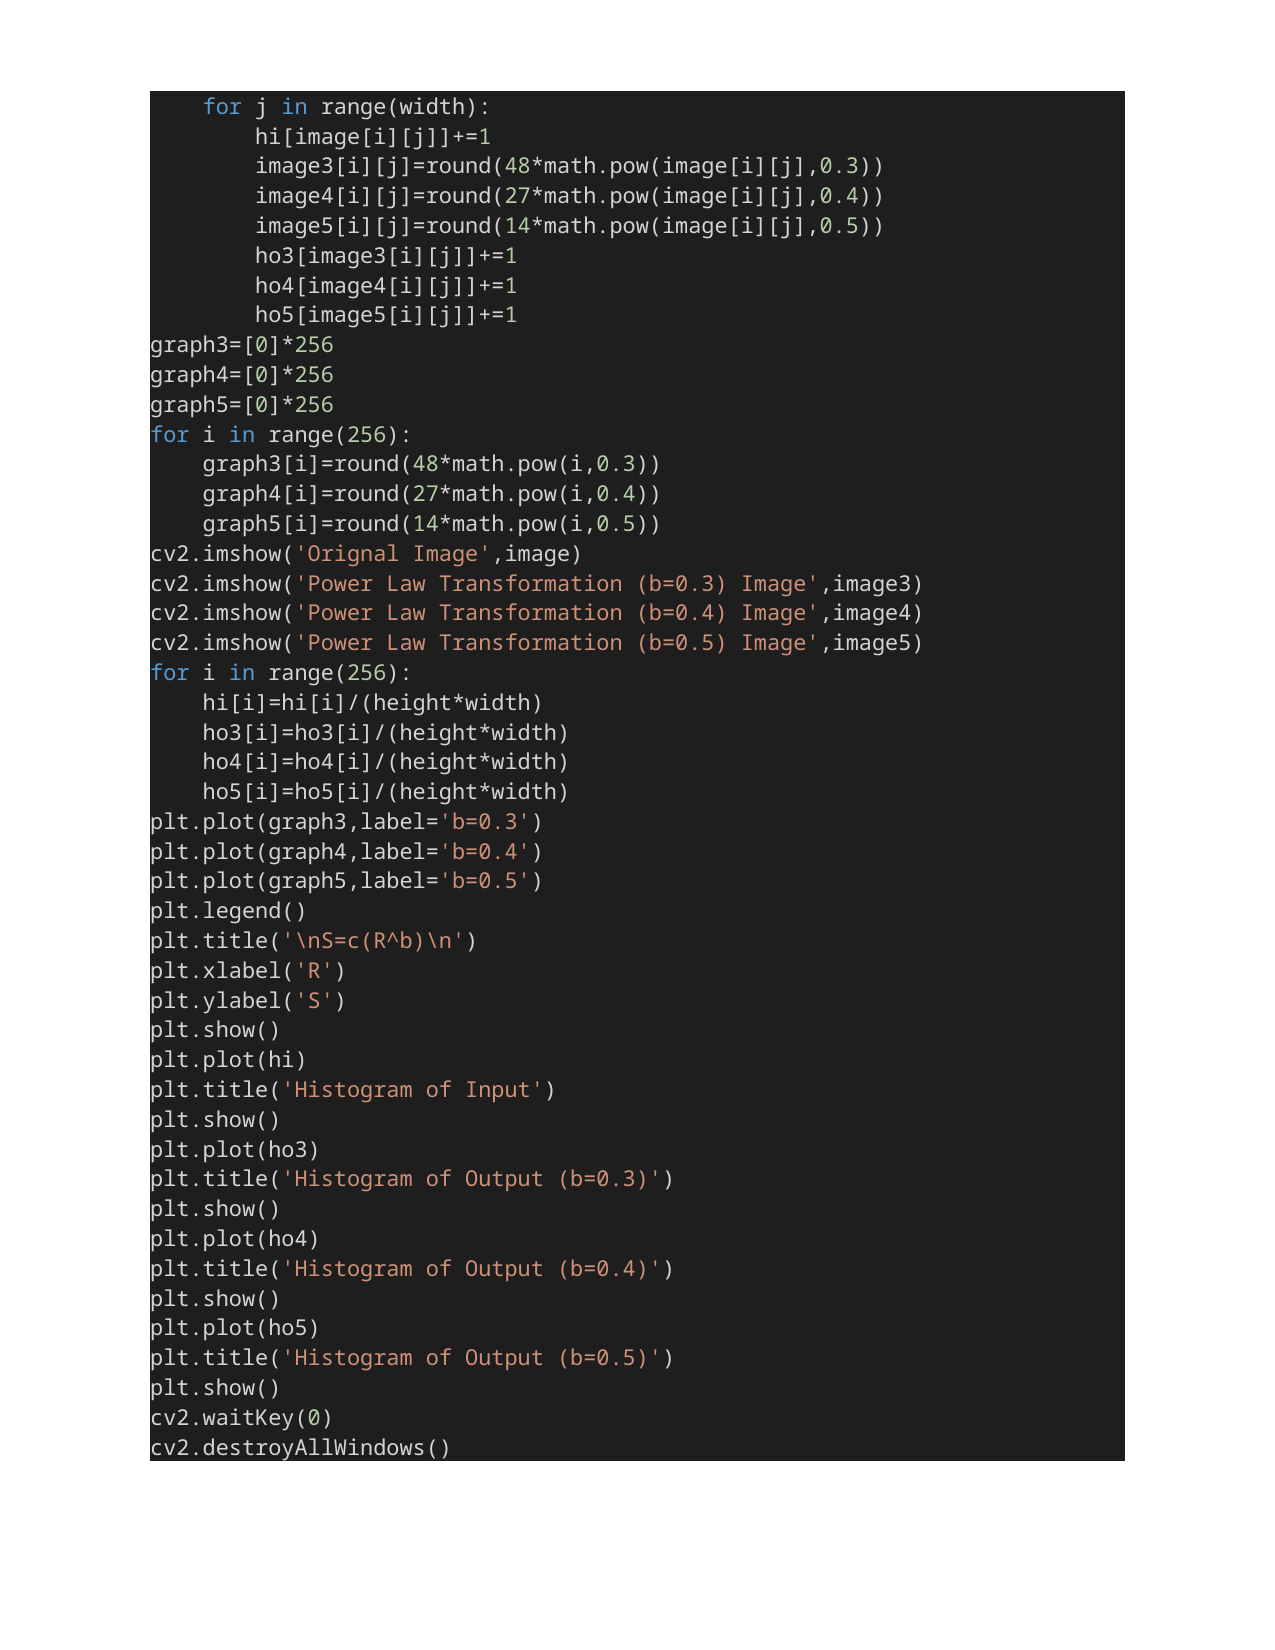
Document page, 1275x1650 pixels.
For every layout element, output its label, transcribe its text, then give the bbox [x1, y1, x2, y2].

text graph4=[0]*256 [150, 359, 1125, 389]
text plt.title('Histogram of Input') [150, 1074, 1125, 1104]
text hi[i]=hi[i]/(height*width) [150, 687, 1125, 717]
text graph3[i]=round(48*math.pow(i,0.3)) [150, 448, 1125, 478]
text plt.plot(graph4,label='b=0.4') [150, 836, 1125, 866]
text plt.plot(hi) [150, 1044, 1125, 1074]
text plt.plot(graph5,label='b=0.5') [150, 866, 1125, 895]
text graph4[i]=round(27*math.pow(i,0.4)) [150, 478, 1125, 508]
text plt.show() [150, 1193, 1125, 1223]
text image5[i][j]=round(14*math.pow(image[i][j],0.5)) [150, 210, 1125, 240]
text plt.title('Histogram of Output (b=0.3)') [150, 1163, 1125, 1193]
text ho3[image3[i][j]]+=1 [150, 240, 1125, 270]
text ho3[i]=ho3[i]/(height*width) [150, 717, 1125, 746]
text ho5[i]=ho5[i]/(height*width) [150, 776, 1125, 806]
text cv2.waitKey(0) [150, 1402, 1125, 1432]
text cv2.destroyAllWindows() [150, 1432, 1125, 1461]
text cv2.imshow('Power Law Transformation (b=0.3) Image',image3) [150, 568, 1125, 597]
text image4[i][j]=round(27*math.pow(image[i][j],0.4)) [150, 180, 1125, 210]
text plt.plot(graph3,label='b=0.3') [150, 806, 1125, 836]
text plt.title('Histogram of Output (b=0.4)') [150, 1253, 1125, 1283]
text hi[image[i][j]]+=1 [150, 121, 1125, 151]
text graph3=[0]*256 [150, 329, 1125, 359]
text plt.show() [150, 1104, 1125, 1134]
text cv2.imshow('Power Law Transformation (b=0.4) Image',image4) [150, 597, 1125, 627]
text image3[i][j]=round(48*math.pow(image[i][j],0.3)) [150, 151, 1125, 180]
text plt.xlabel('R') [150, 955, 1125, 985]
text plt.show() [150, 1283, 1125, 1312]
text plt.legend() [150, 895, 1125, 925]
text graph5[i]=round(14*math.pow(i,0.5)) [150, 508, 1125, 538]
text plt.plot(ho4) [150, 1223, 1125, 1253]
text plt.plot(ho5) [150, 1312, 1125, 1342]
text ho4[image4[i][j]]+=1 [150, 270, 1125, 299]
text graph5=[0]*256 [150, 389, 1125, 419]
text plt.show() [150, 1014, 1125, 1044]
text plt.show() [150, 1372, 1125, 1402]
text plt.title('Histogram of Output (b=0.5)') [150, 1342, 1125, 1372]
text plt.plot(ho3) [150, 1134, 1125, 1163]
text for i in range(256): [150, 657, 1125, 687]
text ho5[image5[i][j]]+=1 [150, 299, 1125, 329]
text cv2.imshow('Power Law Transformation (b=0.5) Image',image5) [150, 627, 1125, 657]
text plt.title('\nS=c(R^b)\n') [150, 925, 1125, 955]
text for i in range(256): [150, 419, 1125, 448]
text for j in range(width): [150, 91, 1125, 121]
text ho4[i]=ho4[i]/(height*width) [150, 746, 1125, 776]
text plt.ylabel('S') [150, 985, 1125, 1014]
text cv2.imshow('Orignal Image',image) [150, 538, 1125, 568]
